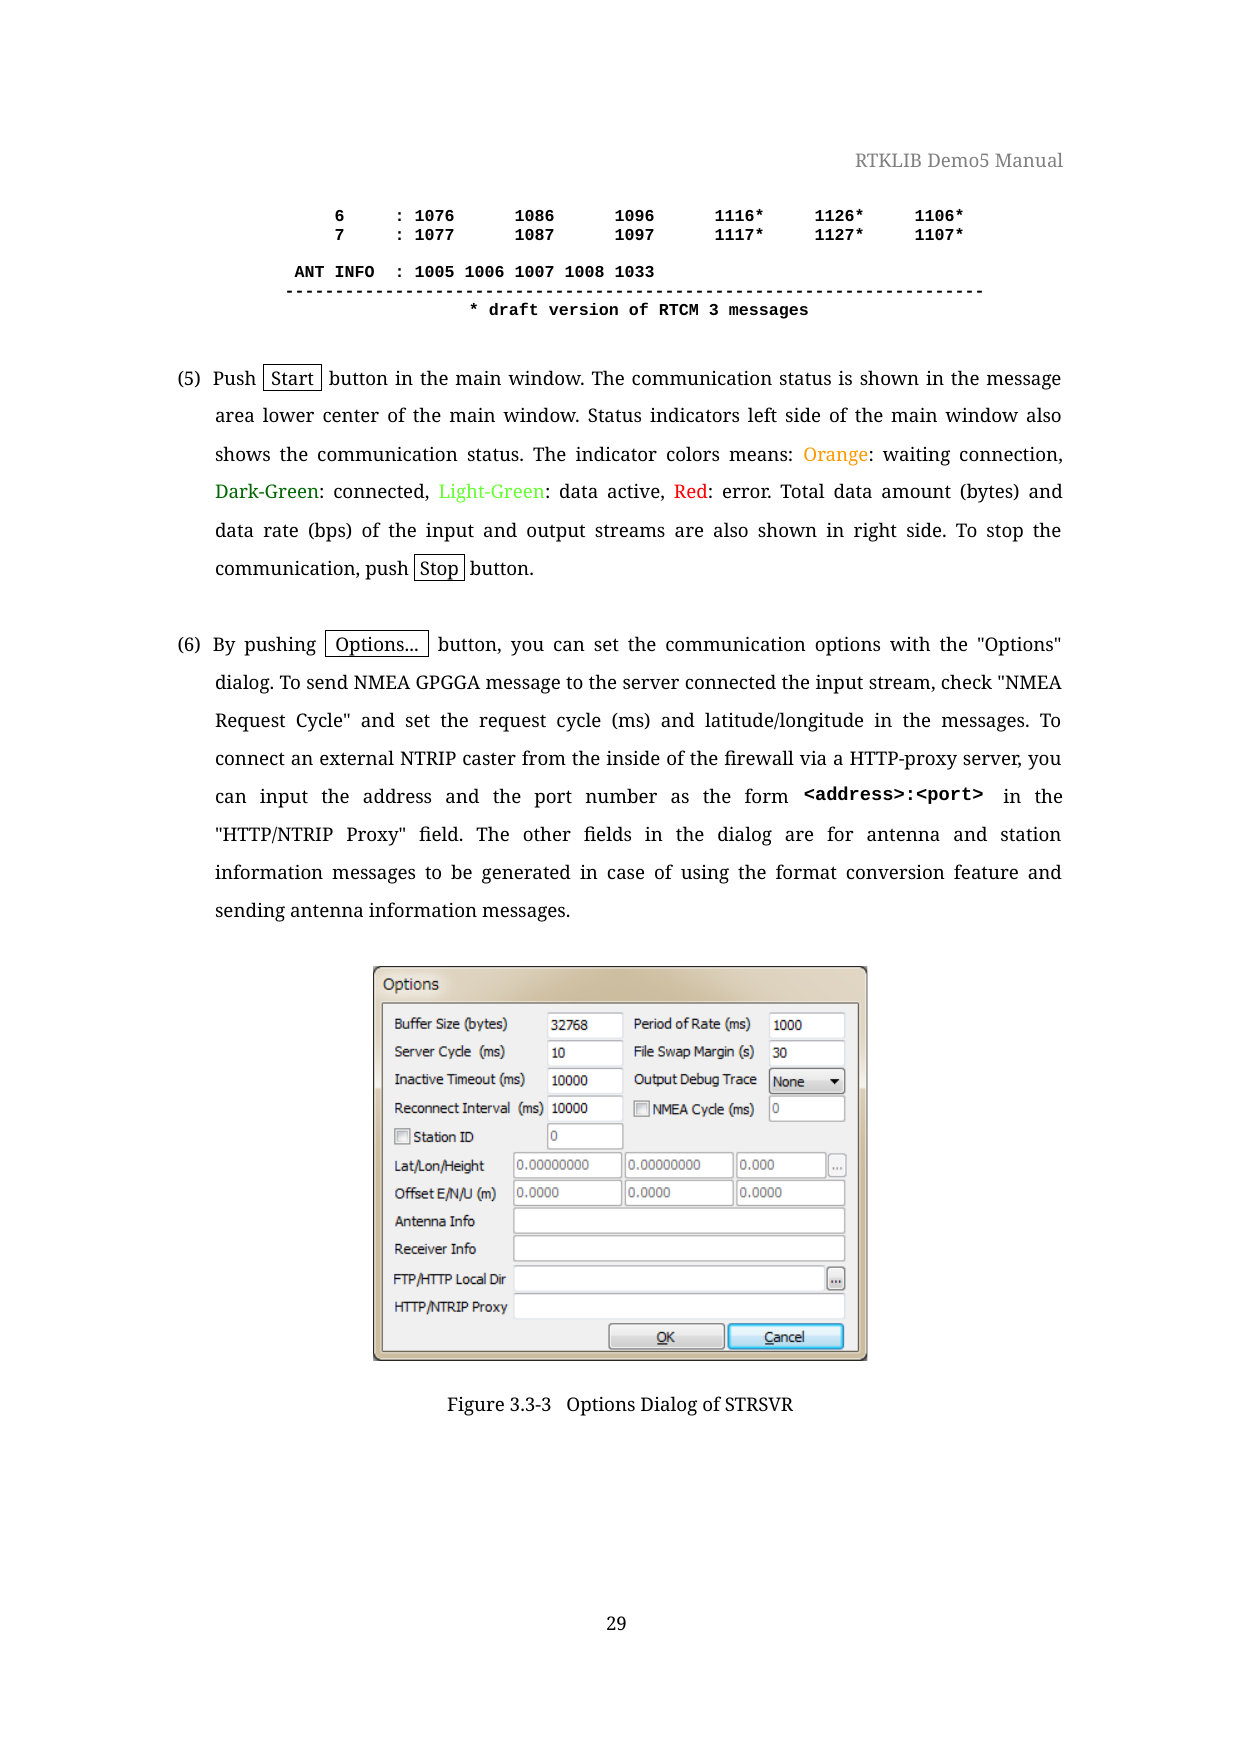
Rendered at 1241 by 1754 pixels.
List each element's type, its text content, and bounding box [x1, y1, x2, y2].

text * draft version of RTCM 3 messages [214, 302, 1063, 321]
list By pushing Options... button, you can set the communication options with the "Options" dialog. To send NMEA GPGGA message to the server connected the input stream, check "NMEA Request Cycle" and set the request cycle (ms) and latitude/longitude in the messages. To connect an external NTRIP caster from the inside of the firewall via a HTTP-proxy server, you can input the address and the port number as the form <address>:<port> in the "HTTP/NTRIP Proxy" field. The other fields in the dialog are for antenna and station information messages to be generated in case of using the format conversion feature and sending antenna information messages. [177, 625, 1063, 929]
text ---------------------------------------------------------------------- [214, 283, 1063, 302]
text Figure 3.3-3 Options Dialog of STRSVR [177, 1385, 1063, 1423]
text 7 : 1077 1087 1097 1117* 1127* 1107* [214, 226, 1063, 245]
text ANT INFO : 1005 1006 1007 1008 1033 [214, 264, 1063, 283]
picture [373, 966, 868, 1361]
list Push Start button in the main window. The communication status is shown in the message area lower center of the main window. Status indicators left side of the main window also shows the communication status. The indicator colors means: Orange: waiting connection, Dark-Green: connected, Light-Green: data active, Red: error. Total data amount (bytes) and data rate (bps) of the input and output streams are also shown in right side. To stop the communication, push Stop button. [177, 358, 1063, 587]
text 6 : 1076 1086 1096 1116* 1126* 1106* [214, 207, 1063, 226]
